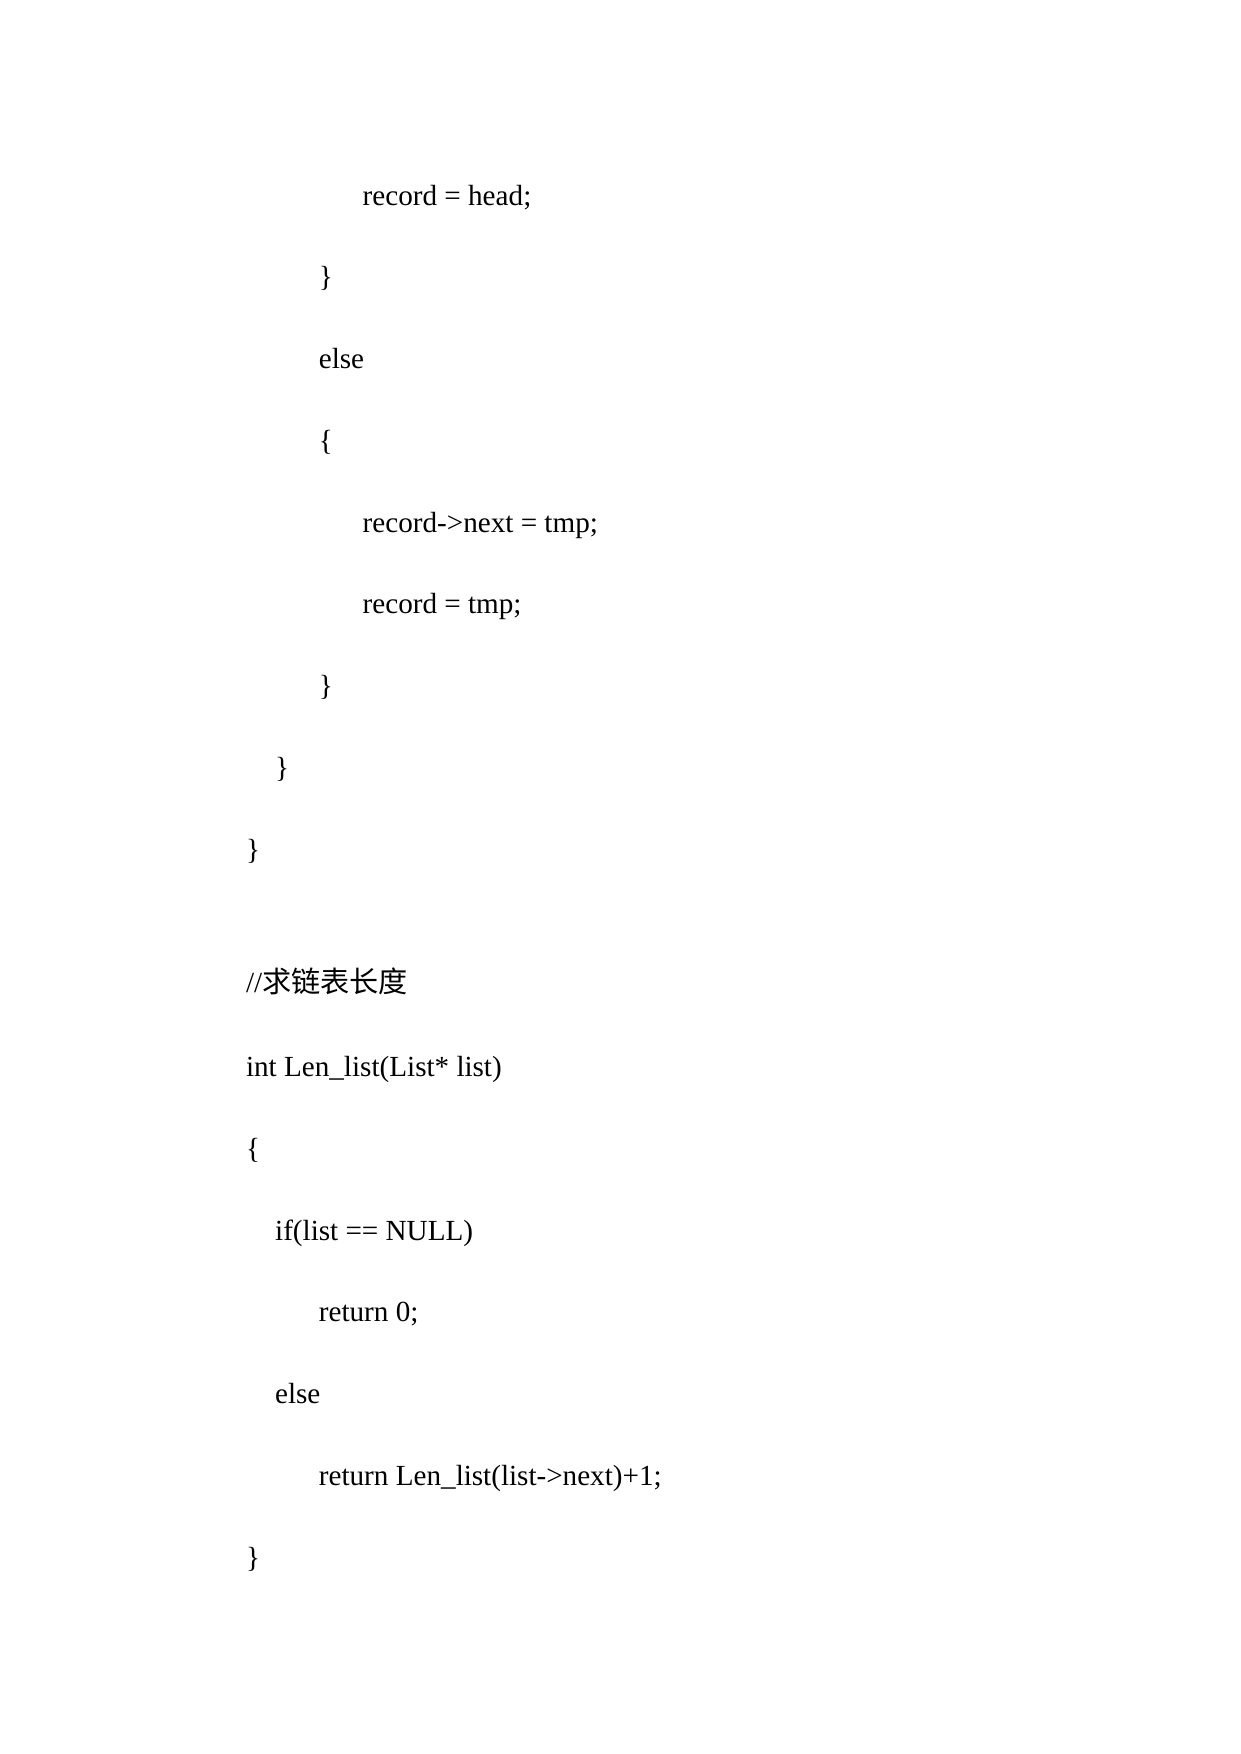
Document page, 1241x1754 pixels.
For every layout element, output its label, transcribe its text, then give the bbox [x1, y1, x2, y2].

text record = head; [246, 162, 1053, 227]
text { [246, 407, 1053, 472]
text return Len_list(list->next)+1; [246, 1442, 1053, 1507]
text } [246, 1524, 1053, 1589]
text if(list == NULL) [246, 1197, 1053, 1262]
text } [246, 816, 1053, 881]
text } [246, 653, 1053, 718]
text //求链表长度 [246, 947, 1053, 1012]
text { [246, 1115, 1053, 1180]
text } [246, 244, 1053, 309]
text else [246, 326, 1053, 391]
text record->next = tmp; [246, 489, 1053, 554]
text return 0; [246, 1279, 1053, 1344]
text int Len_list(List* list) [246, 1033, 1053, 1098]
text else [246, 1360, 1053, 1425]
text record = tmp; [246, 571, 1053, 636]
text } [246, 734, 1053, 799]
